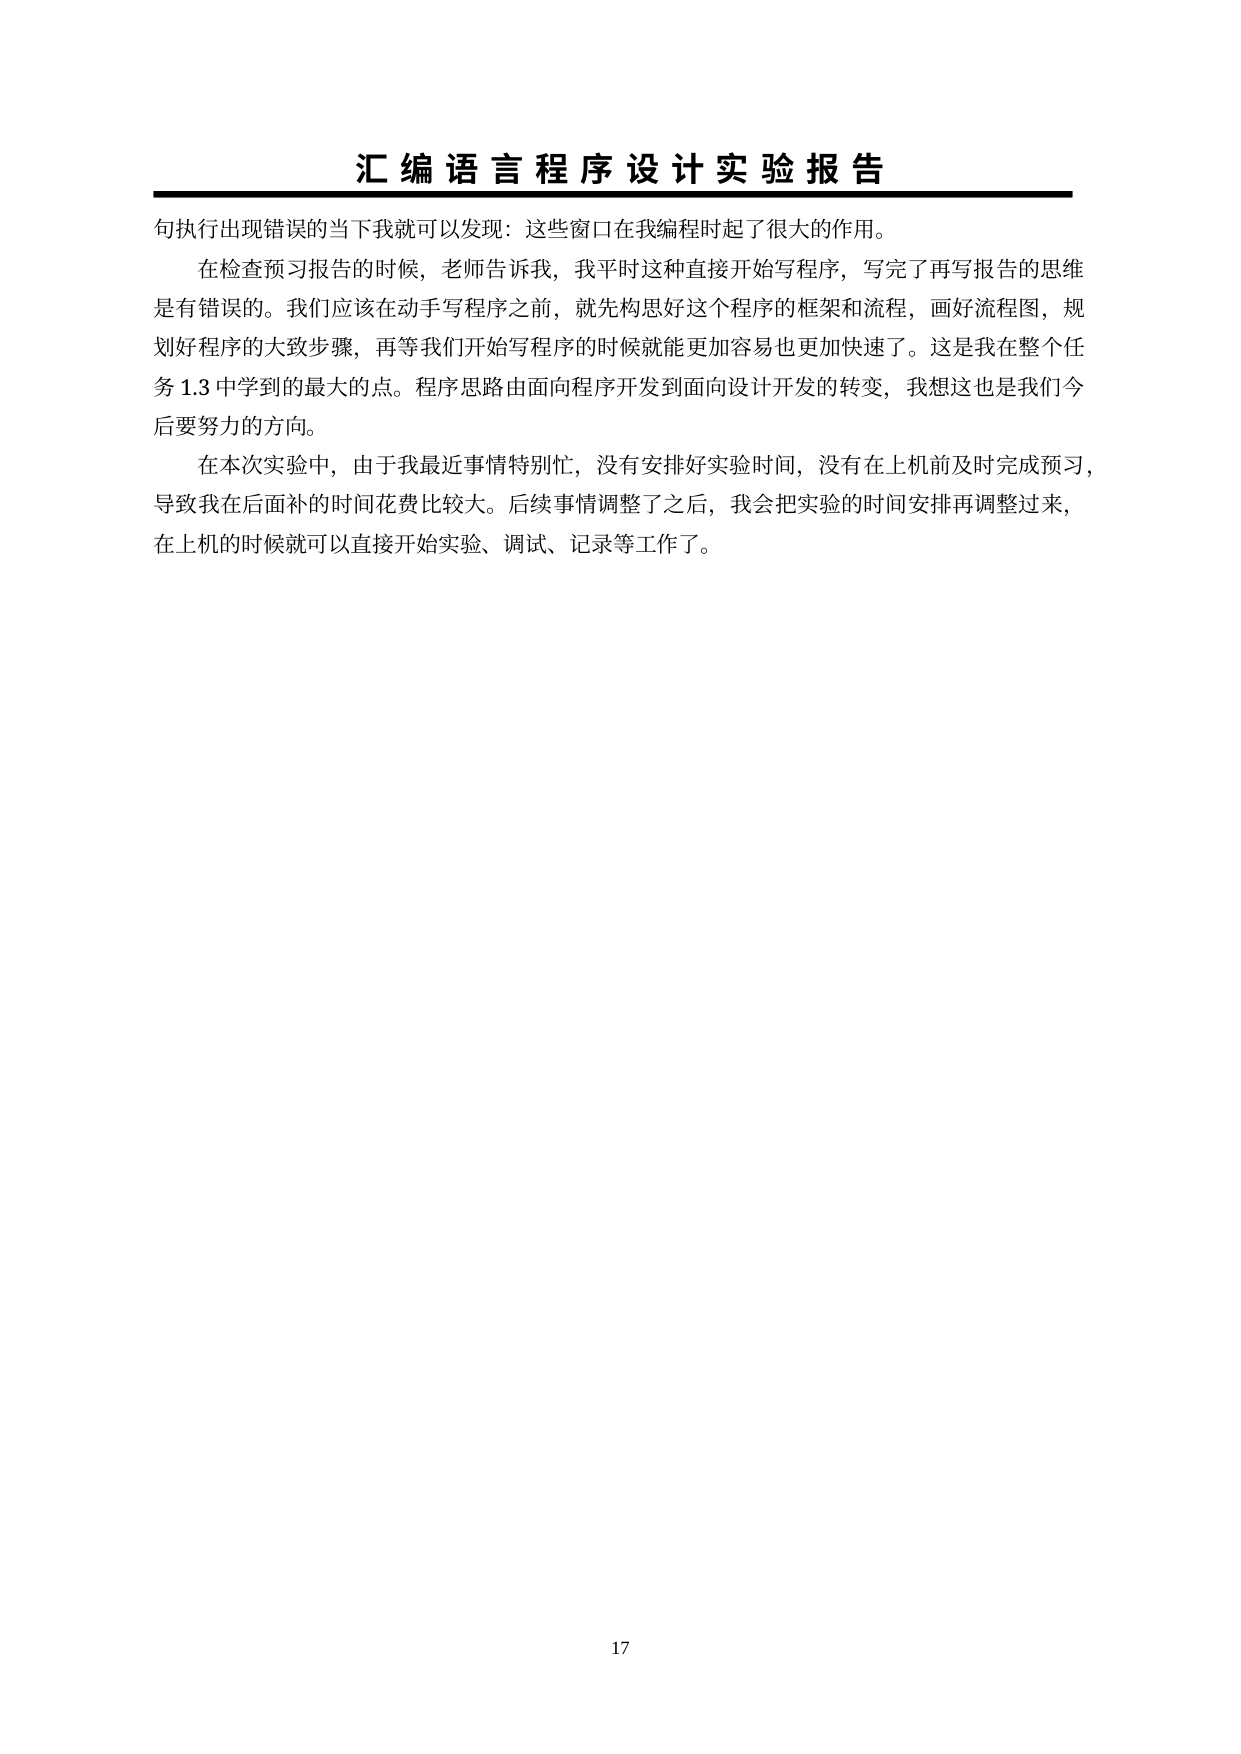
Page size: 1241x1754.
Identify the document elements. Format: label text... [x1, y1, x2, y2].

text 在本次实验中，由于我最近事情特别忙，没有安排好实验时间，没有在上机前及时完成预习，导致我在后面补的时间花费比较大。后续事情调整了之后，我会把实验的时间安排再调整过来，在上机的时候就可以直接开始实验、调试、记录等工作了。 [153, 448, 1087, 558]
text 在检查预习报告的时候，老师告诉我，我平时这种直接开始写程序，写完了再写报告的思维是有错误的。我们应该在动手写程序之前，就先构思好这个程序的框架和流程，画好流程图，规划好程序的大致步骤，再等我们开始写程序的时候就能更加容易也更加快速了。这是我在整个任务1.3中学到的最大的点。程序思路由面向程序开发到面向设计开发的转变，我想这也是我们今后要努力的方向。 [153, 252, 1087, 441]
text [153, 213, 1087, 244]
